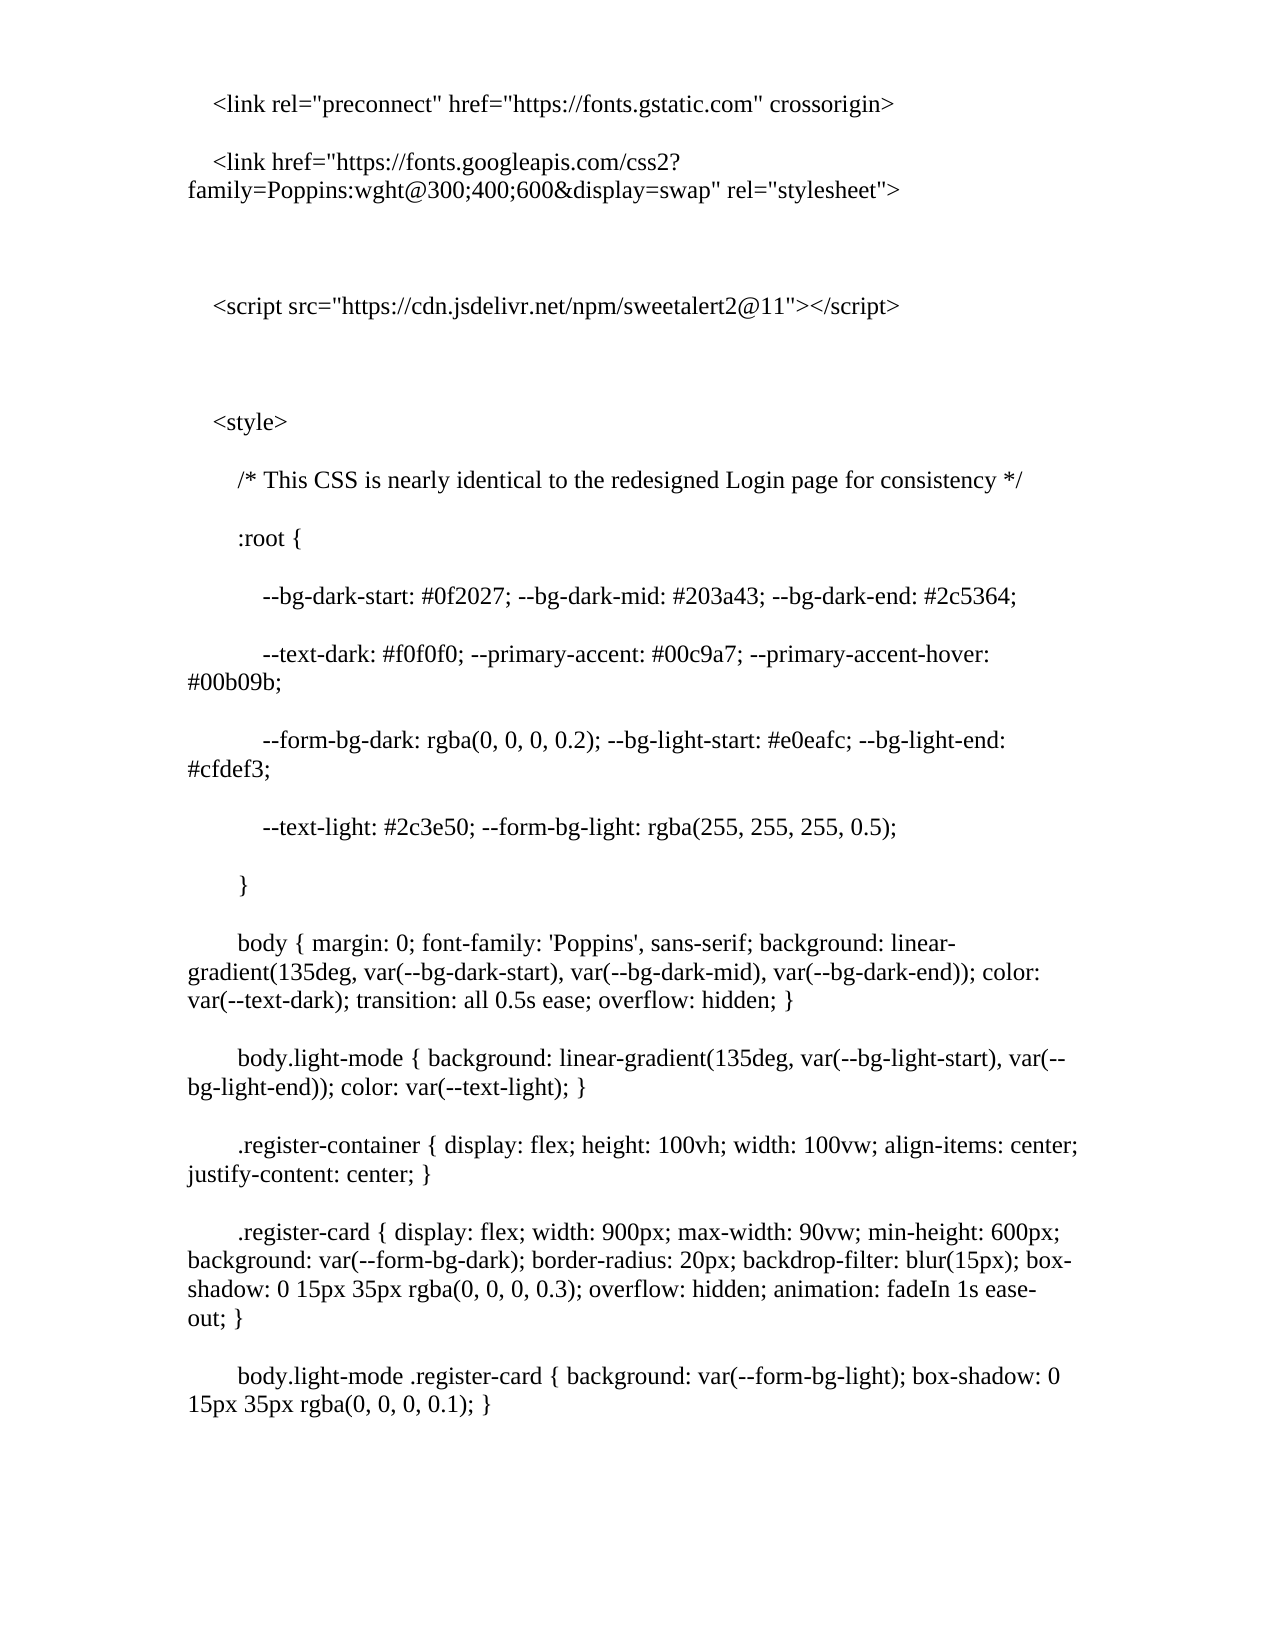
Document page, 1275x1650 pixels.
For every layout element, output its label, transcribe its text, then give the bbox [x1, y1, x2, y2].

text /* This CSS is nearly identical to the redesigned Login page for consistency */ [187, 465, 1087, 494]
text } [187, 870, 1087, 899]
text :root { [187, 523, 1087, 552]
text .register-container { display: flex; height: 100vh; width: 100vw; align-items: center; justify-content: center; } [187, 1130, 1087, 1187]
text --form-bg-dark: rgba(0, 0, 0, 0.2); --bg-light-start: #e0eafc; --bg-light-end: #cfdef3; [187, 725, 1087, 783]
text <script src="https://cdn.jsdelivr.net/npm/sweetalert2@11"></script> [187, 291, 1087, 320]
text --text-dark: #f0f0f0; --primary-accent: #00c9a7; --primary-accent-hover: #00b09b; [187, 639, 1087, 696]
text body.light-mode { background: linear-gradient(135deg, var(--bg-light-start), var(--bg-light-end)); color: var(--text-light); } [187, 1043, 1087, 1101]
text body.light-mode .register-card { background: var(--form-bg-light); box-shadow: 0 15px 35px rgba(0, 0, 0, 0.1); } [187, 1361, 1087, 1418]
text <link rel="preconnect" href="https://fonts.gstatic.com" crossorigin> [187, 89, 1087, 117]
text <style> [187, 407, 1087, 436]
text --text-light: #2c3e50; --form-bg-light: rgba(255, 255, 255, 0.5); [187, 812, 1087, 841]
text <link href="https://fonts.googleapis.com/css2?family=Poppins:wght@300;400;600&display=swap" rel="stylesheet"> [187, 147, 1087, 204]
text .register-card { display: flex; width: 900px; max-width: 90vw; min-height: 600px; background: var(--form-bg-dark); border-radius: 20px; backdrop-filter: blur(15px); box-shadow: 0 15px 35px rgba(0, 0, 0, 0.3); overflow: hidden; animation: fadeIn 1s ease-out; } [187, 1217, 1087, 1332]
text --bg-dark-start: #0f2027; --bg-dark-mid: #203a43; --bg-dark-end: #2c5364; [187, 581, 1087, 609]
text body { margin: 0; font-family: 'Poppins', sans-serif; background: linear-gradient(135deg, var(--bg-dark-start), var(--bg-dark-mid), var(--bg-dark-end)); color: var(--text-dark); transition: all 0.5s ease; overflow: hidden; } [187, 928, 1087, 1014]
